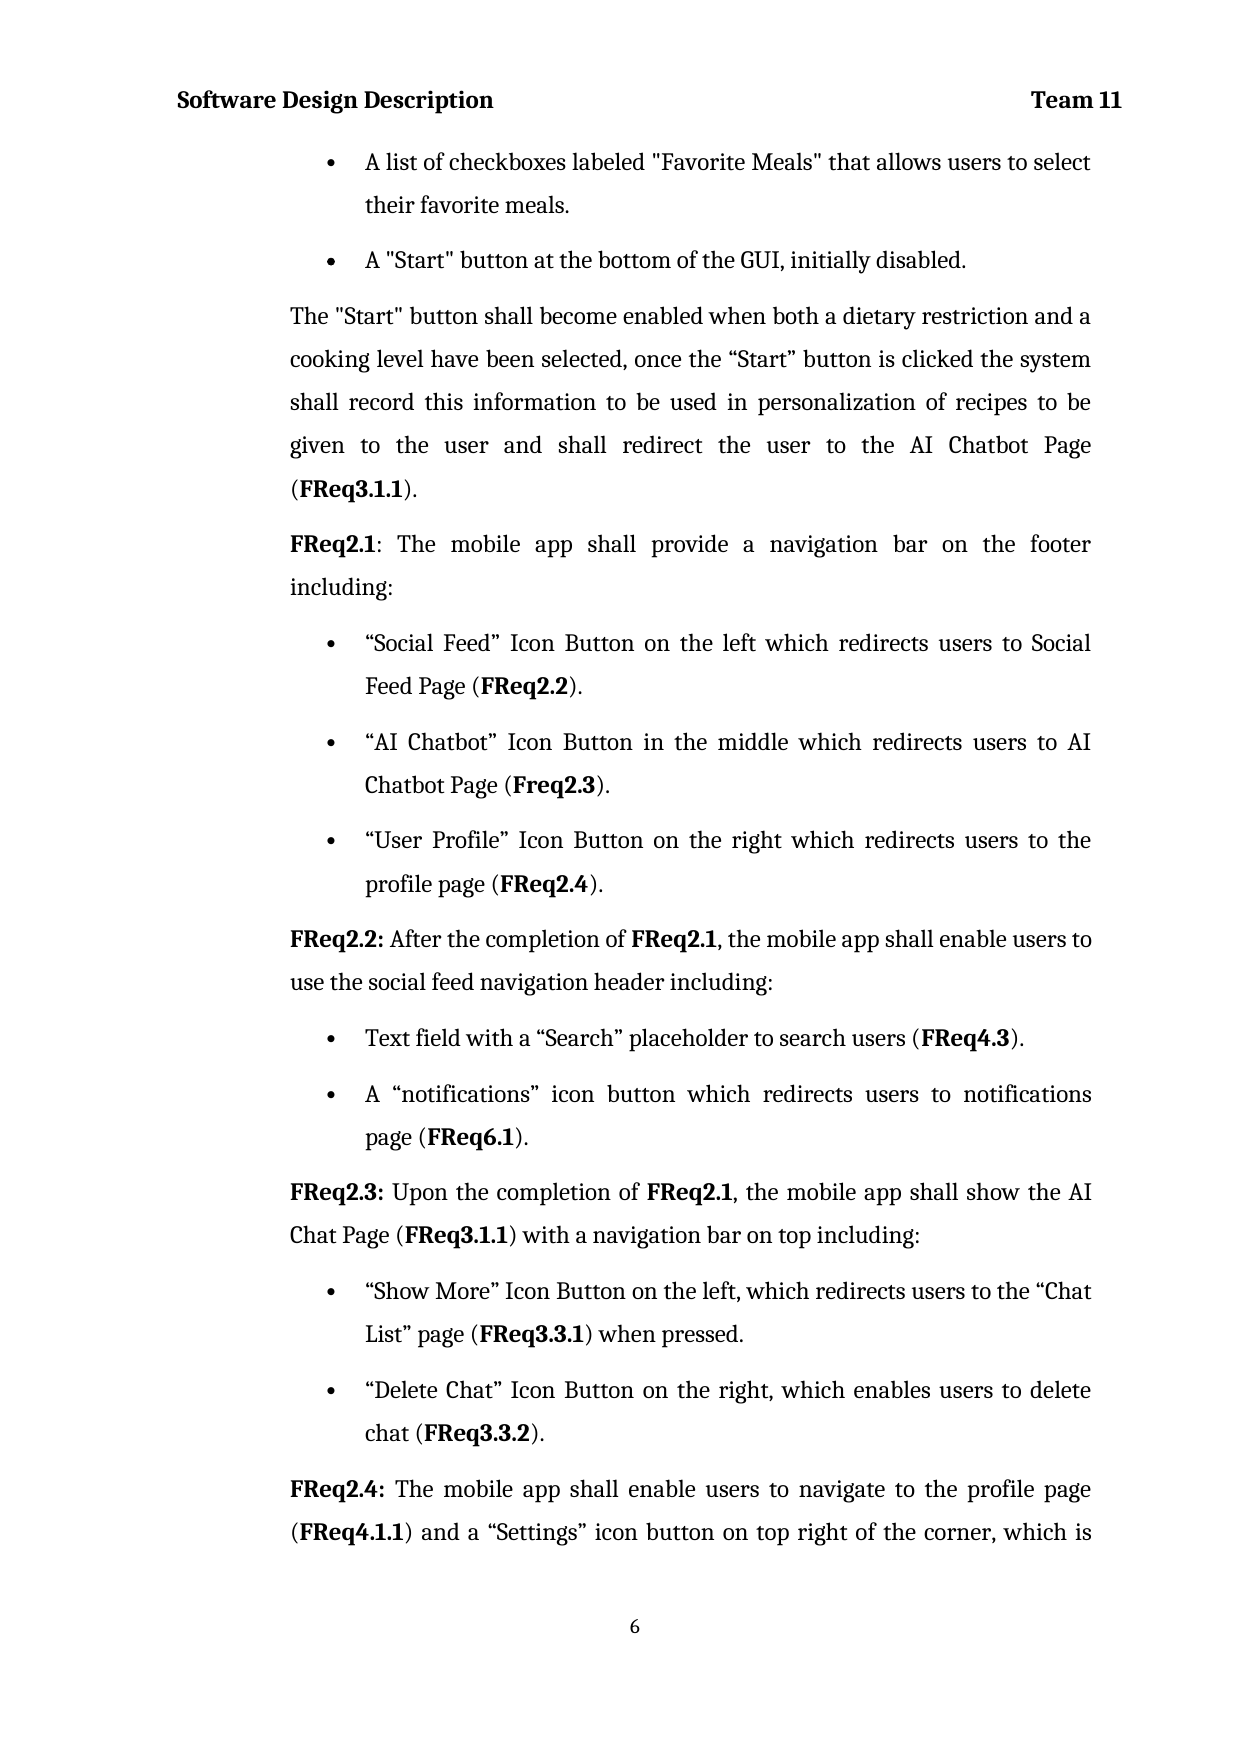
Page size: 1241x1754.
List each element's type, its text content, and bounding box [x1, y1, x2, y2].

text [290, 1474, 1092, 1546]
text The "Start" button shall become enabled when both a dietary restriction and a cooking level have been selected, once the “Start” button is clicked the system shall record this information to be used in personalization of recipes to be given to the user and shall redirect the user to the AI Chatbot Page (FReq3.1.1). [290, 302, 1092, 503]
list “AI Chatbot” Icon Button in the middle which redirects users to AI Chatbot Page (Freq2.3). [327, 728, 1092, 799]
text FReq2.2: After the completion of FReq2.1, the mobile app shall enable users to use the social feed navigation header including: [290, 925, 1092, 997]
text FReq2.3: Upon the completion of FReq2.1, the mobile app shall show the AI Chat Page (FReq3.1.1) with a navigation bar on top including: [290, 1178, 1092, 1250]
list “Delete Chat” Icon Button on the right, which enables users to delete chat (FReq3.3.2). [327, 1376, 1092, 1448]
list Text field with a “Search” placeholder to search users (FReq4.3). [327, 1024, 1092, 1053]
list A “notifications” icon button which redirects users to notifications page (FReq6.1). [327, 1079, 1092, 1151]
list “Social Feed” Icon Button on the left which redirects users to Social Feed Page (FReq2.2). [327, 629, 1092, 701]
list A list of checkboxes labeled "Favorite Meals" that allows users to select their favorite meals. [327, 148, 1092, 219]
list “User Profile” Icon Button on the right which redirects users to the profile page (FReq2.4). [327, 826, 1092, 898]
list A "Start" button at the bottom of the GUI, initially disabled. [327, 246, 1092, 275]
text FReq2.1: The mobile app shall provide a navigation bar on the footer including: [290, 530, 1092, 602]
list “Show More” Icon Button on the left, which redirects users to the “Chat List” page (FReq3.3.1) when pressed. [327, 1277, 1092, 1349]
